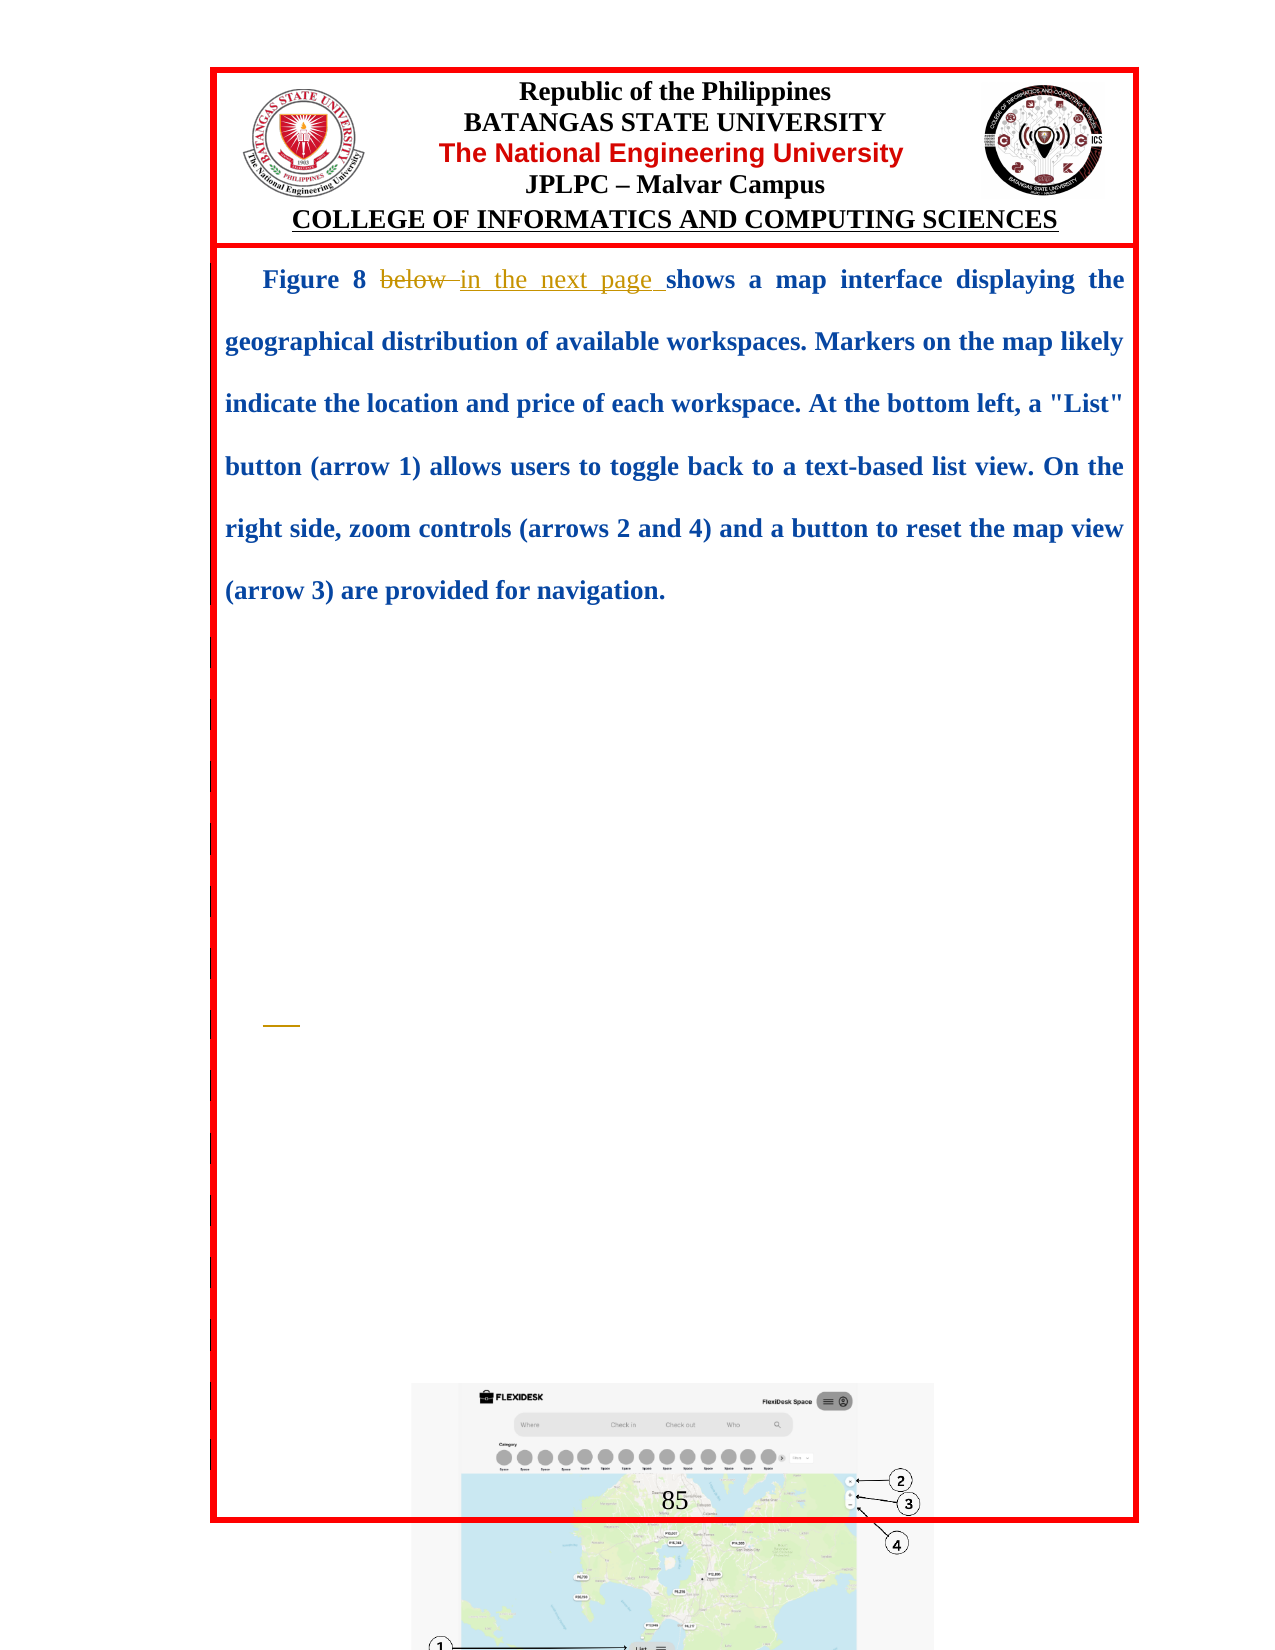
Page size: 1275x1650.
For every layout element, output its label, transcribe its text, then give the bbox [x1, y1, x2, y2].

picture [411, 1523, 934, 1650]
picture [981, 82, 1105, 199]
picture [242, 89, 366, 199]
picture [411, 1383, 934, 1517]
text Figure 8 shows a map interface displaying the geographical distribution of available workspaces. Markers on the map likely indicate the location and price of each workspace. At the bottom left, a "List" button (arrow 1) allows users to toggle back to a text-based list view. On the right side, zoom controls (arrows 2 and 4) and a button to reset the map view (arrow 3) are provided for navigation. [225, 263, 1125, 605]
